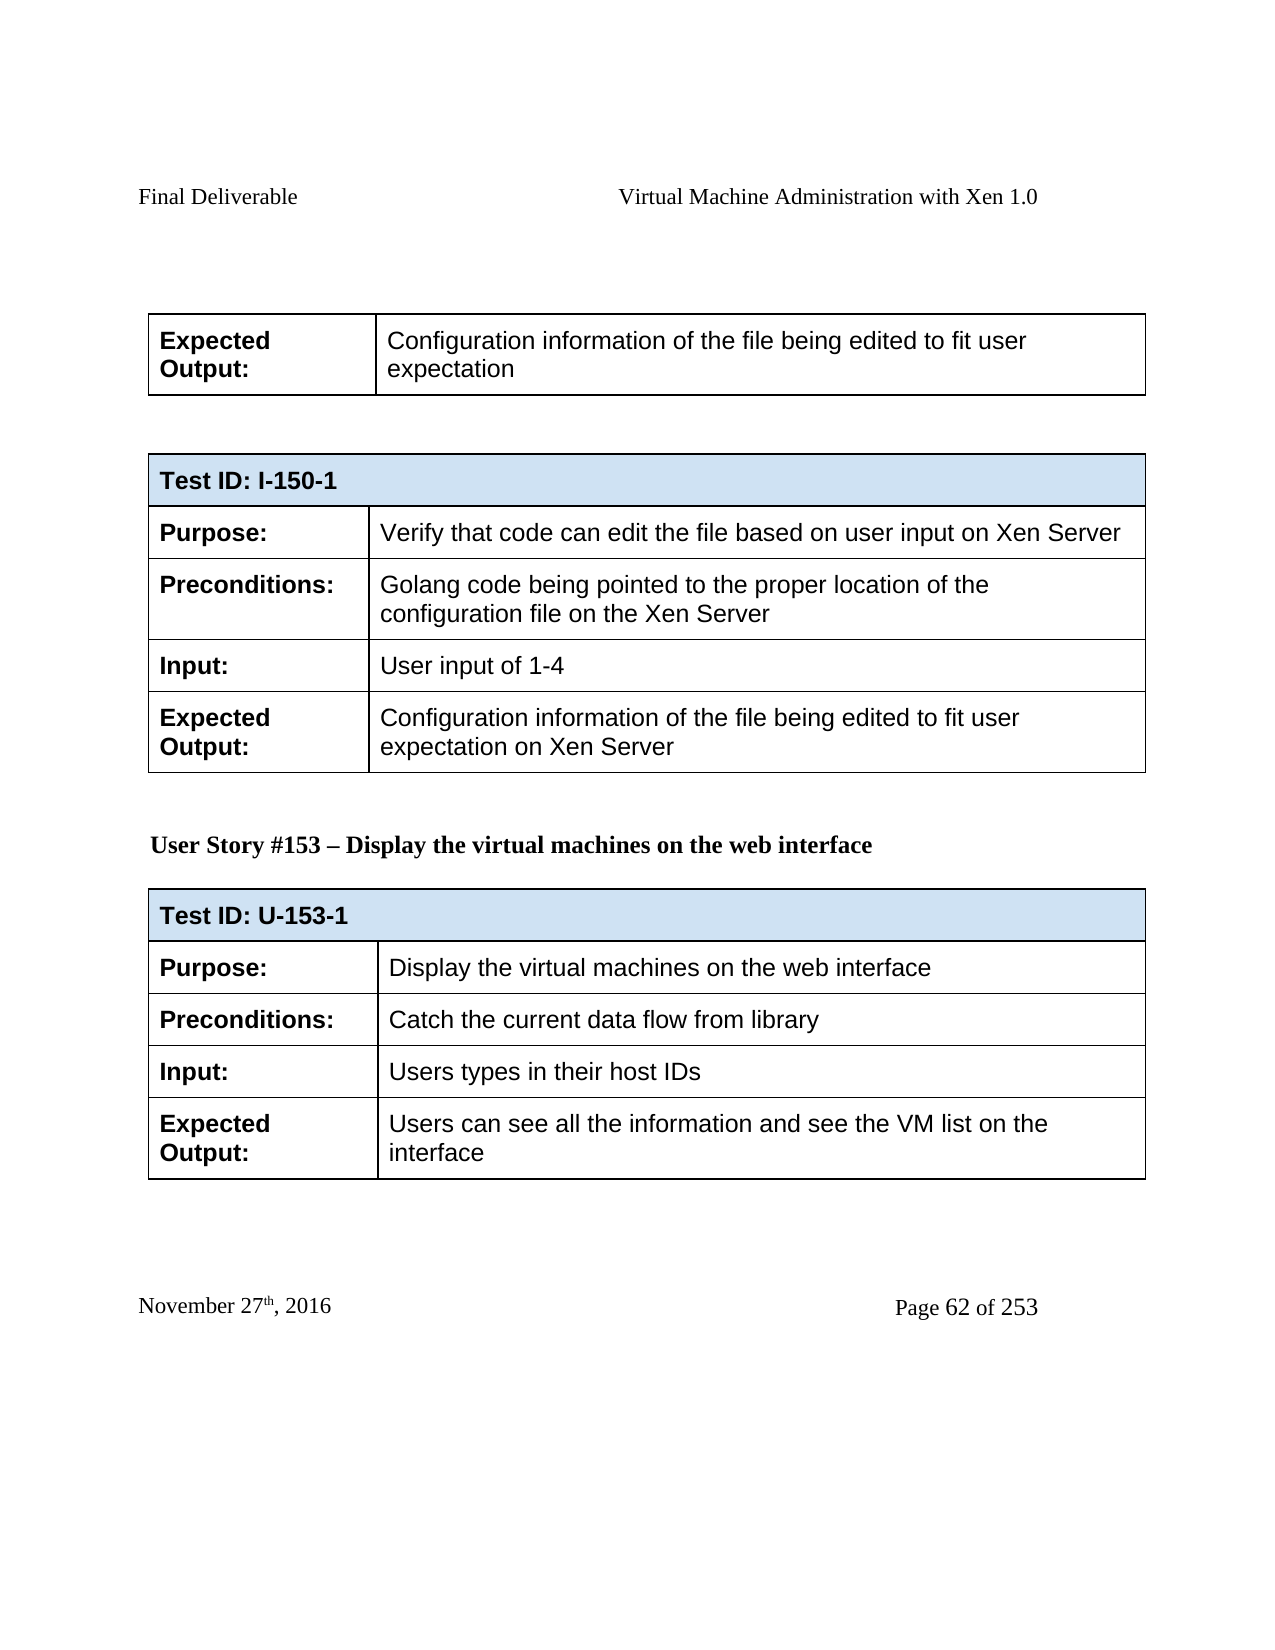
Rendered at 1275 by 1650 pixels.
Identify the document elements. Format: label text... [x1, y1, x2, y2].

table_cell Catch the current data flow from library [379, 994, 1145, 1045]
table_cell Users types in their host IDs [379, 1046, 1145, 1097]
table_cell Verify that code can edit the file based on user input on Xen Server [370, 507, 1145, 557]
table_cell Purpose: [149, 942, 377, 992]
table_cell Users can see all the information and see the VM list on the interface [379, 1098, 1145, 1178]
table_header Test ID: I-150-1 [149, 455, 1145, 505]
table_cell Expected Output: [149, 692, 368, 772]
table_cell Expected Output: [149, 315, 375, 394]
table_header Test ID: U-153-1 [149, 890, 1145, 940]
table_cell Configuration information of the file being edited to fit user expectation [377, 315, 1145, 394]
table_cell Preconditions: [149, 994, 377, 1045]
table_cell Display the virtual machines on the web interface [379, 942, 1145, 992]
table_cell Golang code being pointed to the proper location of the configuration file on the Xen Server [370, 559, 1145, 638]
table_cell Configuration information of the file being edited to fit user expectation on Xen Server [370, 692, 1145, 772]
table_cell Preconditions: [149, 559, 368, 638]
table_cell Input: [149, 640, 368, 691]
table_cell User input of 1-4 [370, 640, 1145, 691]
text User Story #153 – Display the virtual machines on the web interface [150, 831, 1125, 859]
table_cell Input: [149, 1046, 377, 1097]
table_cell Expected Output: [149, 1098, 377, 1178]
table_cell Purpose: [149, 507, 368, 557]
